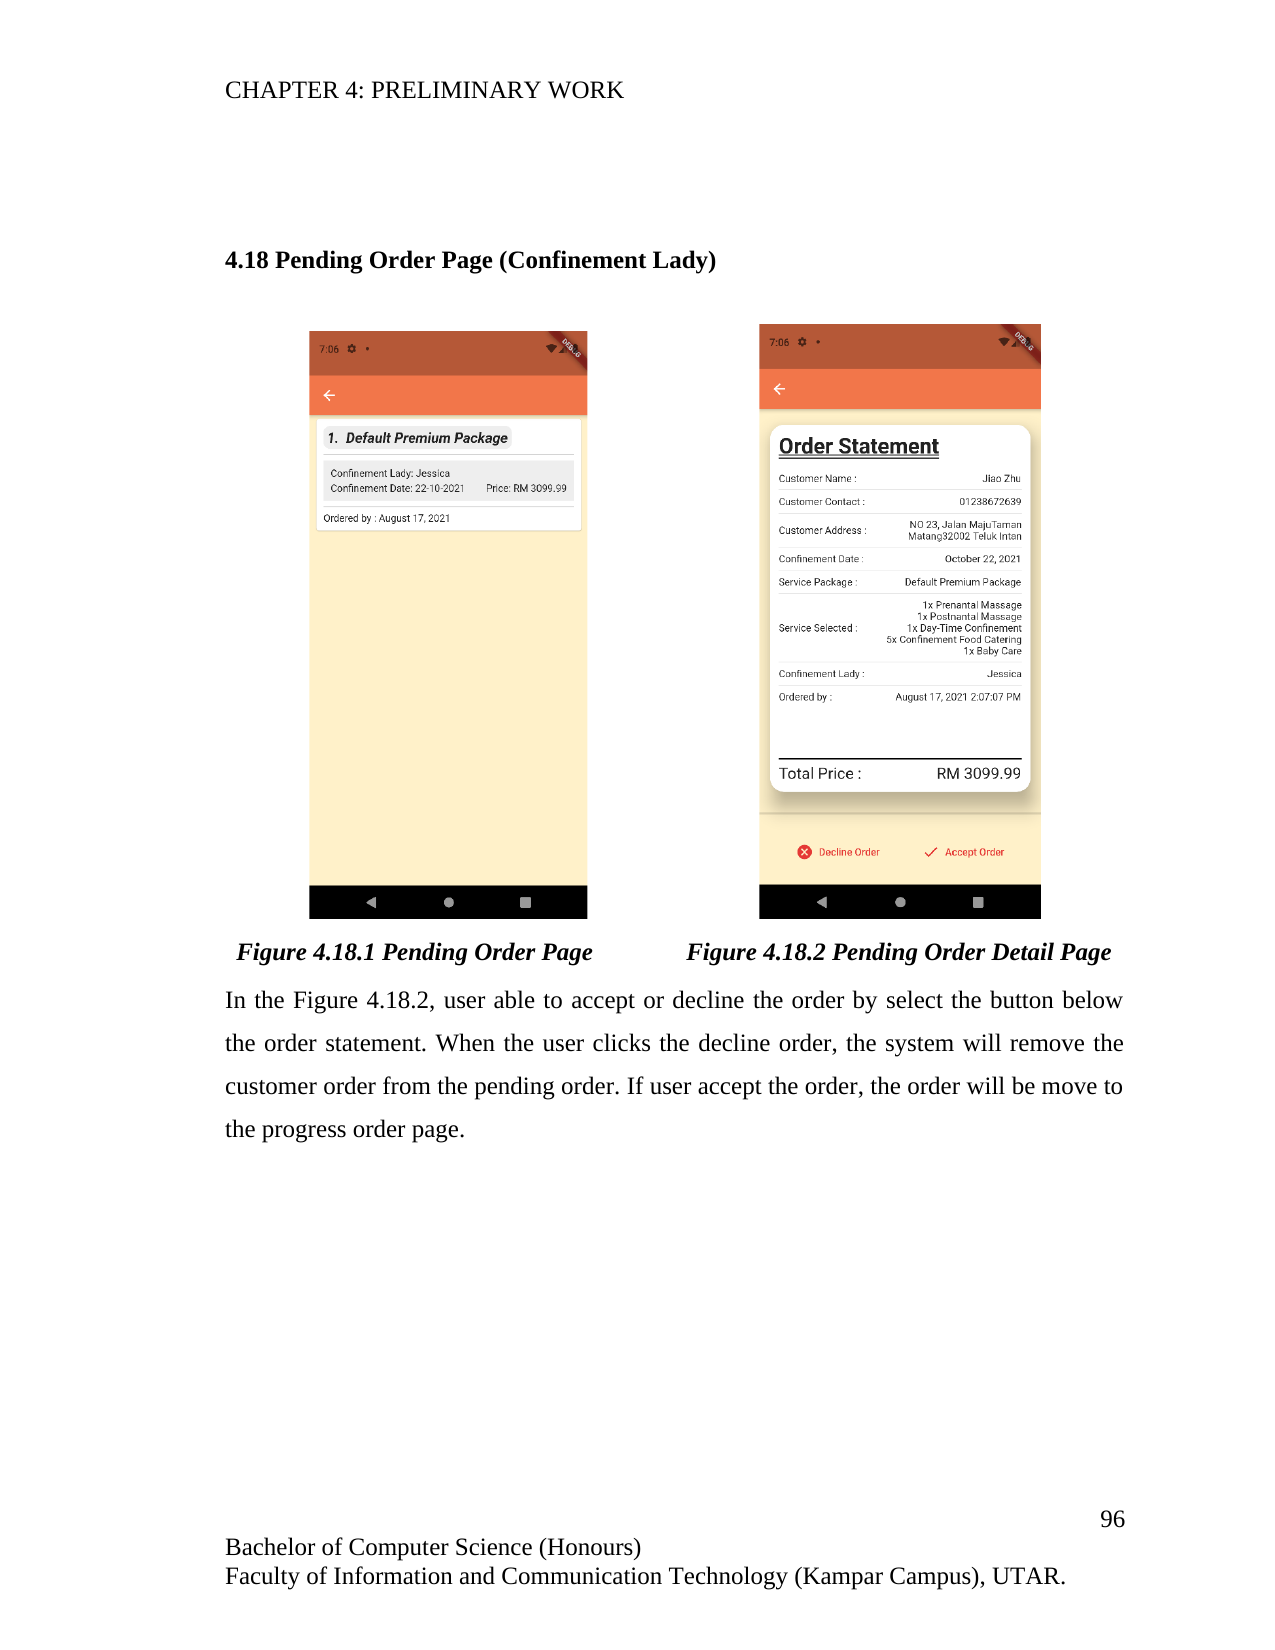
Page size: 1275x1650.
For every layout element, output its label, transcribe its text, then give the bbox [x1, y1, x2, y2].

picture [759, 324, 1041, 919]
text Figure 4.18.1 Pending Order Page Figure 4.18.2 Pending Order Detail Page [225, 937, 1125, 966]
subtitle 4.18 Pending Order Page (Confinement Lady) [225, 245, 1125, 274]
text In the Figure 4.18.2, user able to accept or decline the order by select the button below the order statement. When the user clicks the decline order, the system will remove the customer order from the pending order. If user accept the order, the order will be move to the progress order page. [225, 985, 1125, 1143]
picture [309, 331, 588, 919]
